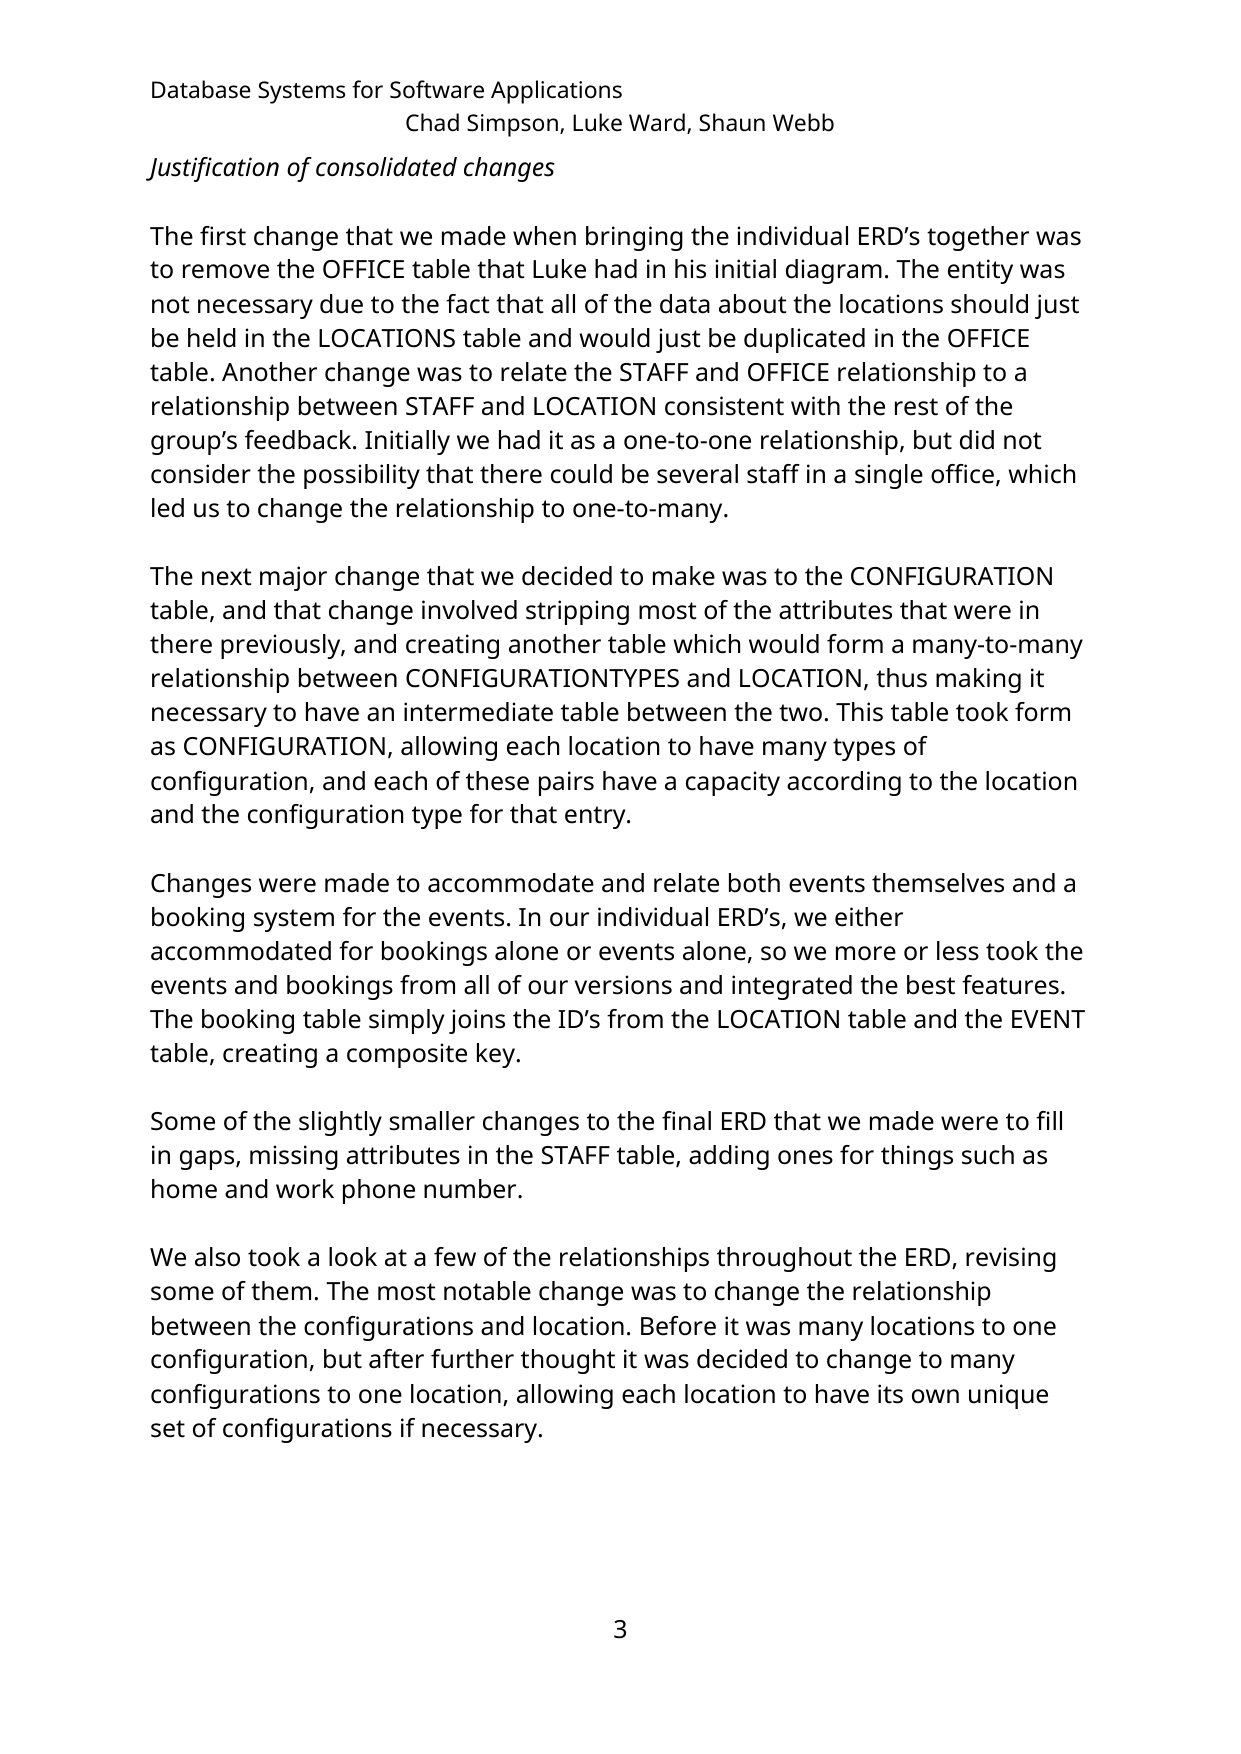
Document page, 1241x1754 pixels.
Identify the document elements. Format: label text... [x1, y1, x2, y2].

text Changes were made to accommodate and relate both events themselves and a booking system for the events. In our individual ERD’s, we either accommodated for bookings alone or events alone, so we more or less took the events and bookings from all of our versions and integrated the best features. The booking table simply joins the ID’s from the LOCATION table and the EVENT table, creating a composite key. [150, 865, 1090, 1070]
text Some of the slightly smaller changes to the final ERD that we made were to fill in gaps, missing attributes in the STAFF table, adding ones for things such as home and work phone number. [150, 1104, 1090, 1206]
text The first change that we made when bringing the individual ERD’s together was to remove the OFFICE table that Luke had in his initial diagram. The entity was not necessary due to the fact that all of the data about the locations should just be held in the LOCATIONS table and would just be duplicated in the OFFICE table. Another change was to relate the STAFF and OFFICE relationship to a relationship between STAFF and LOCATION consistent with the rest of the group’s feedback. Initially we had it as a one-to-one relationship, but did not consider the possibility that there could be several staff in a single office, which led us to change the relationship to one-to-many. [150, 218, 1090, 525]
text Justification of consolidated changes [150, 150, 1090, 184]
text The next major change that we decided to make was to the CONFIGURATION table, and that change involved stripping most of the attributes that were in there previously, and creating another table which would form a many-to-many relationship between CONFIGURATIONTYPES and LOCATION, thus making it necessary to have an intermediate table between the two. This table took form as CONFIGURATION, allowing each location to have many types of configuration, and each of these pairs have a capacity according to the location and the configuration type for that entry. [150, 559, 1090, 831]
text We also took a look at a few of the relationships throughout the ERD, revising some of them. The most notable change was to change the relationship between the configurations and location. Before it was many locations to one configuration, but after further thought it was decided to change to many configurations to one location, allowing each location to have its own unique set of configurations if necessary. [150, 1240, 1090, 1444]
